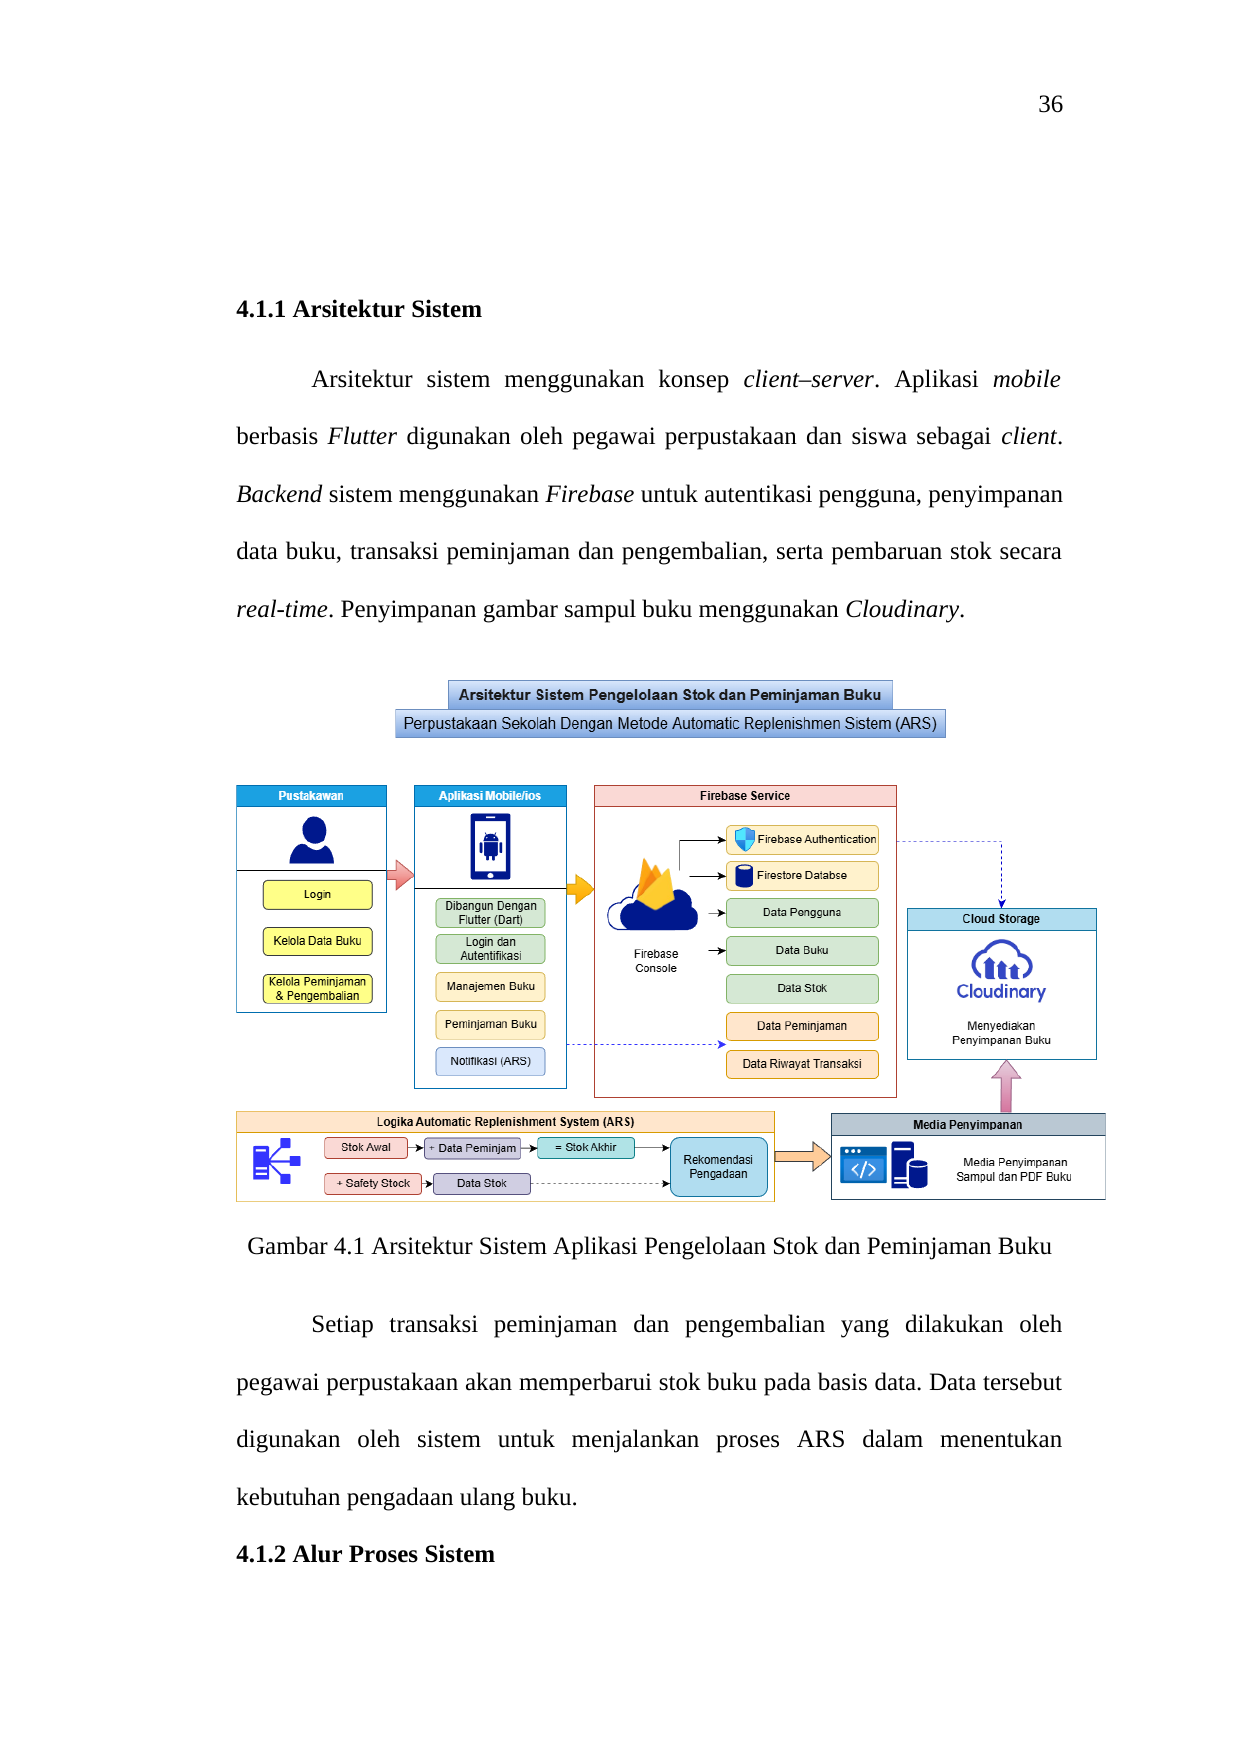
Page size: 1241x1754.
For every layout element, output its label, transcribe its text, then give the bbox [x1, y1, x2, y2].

picture [236, 680, 1106, 1202]
subtitle 4.1.2 Alur Proses Sistem [236, 1539, 1063, 1568]
text Setiap transaksi peminjaman dan pengembalian yang dilakukan oleh pegawai perpustakaan akan memperbarui stok buku pada basis data. Data tersebut digunakan oleh sistem untuk menjalankan proses ARS dalam menentukan kebutuhan pengadaan ulang buku. [236, 1309, 1063, 1510]
text Arsitektur sistem menggunakan konsep client–server. Aplikasi mobile berbasis Flutter digunakan oleh pegawai perpustakaan dan siswa sebagai client. Backend sistem menggunakan Firebase untuk autentikasi pengguna, penyimpanan data buku, transaksi peminjaman dan pengembalian, serta pembaruan stok secara real-time. Penyimpanan gambar sampul buku menggunakan Cloudinary. [236, 364, 1063, 622]
subtitle 4.1.1 Arsitektur Sistem [236, 294, 1063, 322]
text Gambar 4.1 Arsitektur Sistem Aplikasi Pengelolaan Stok dan Peminjaman Buku [236, 1231, 1063, 1259]
